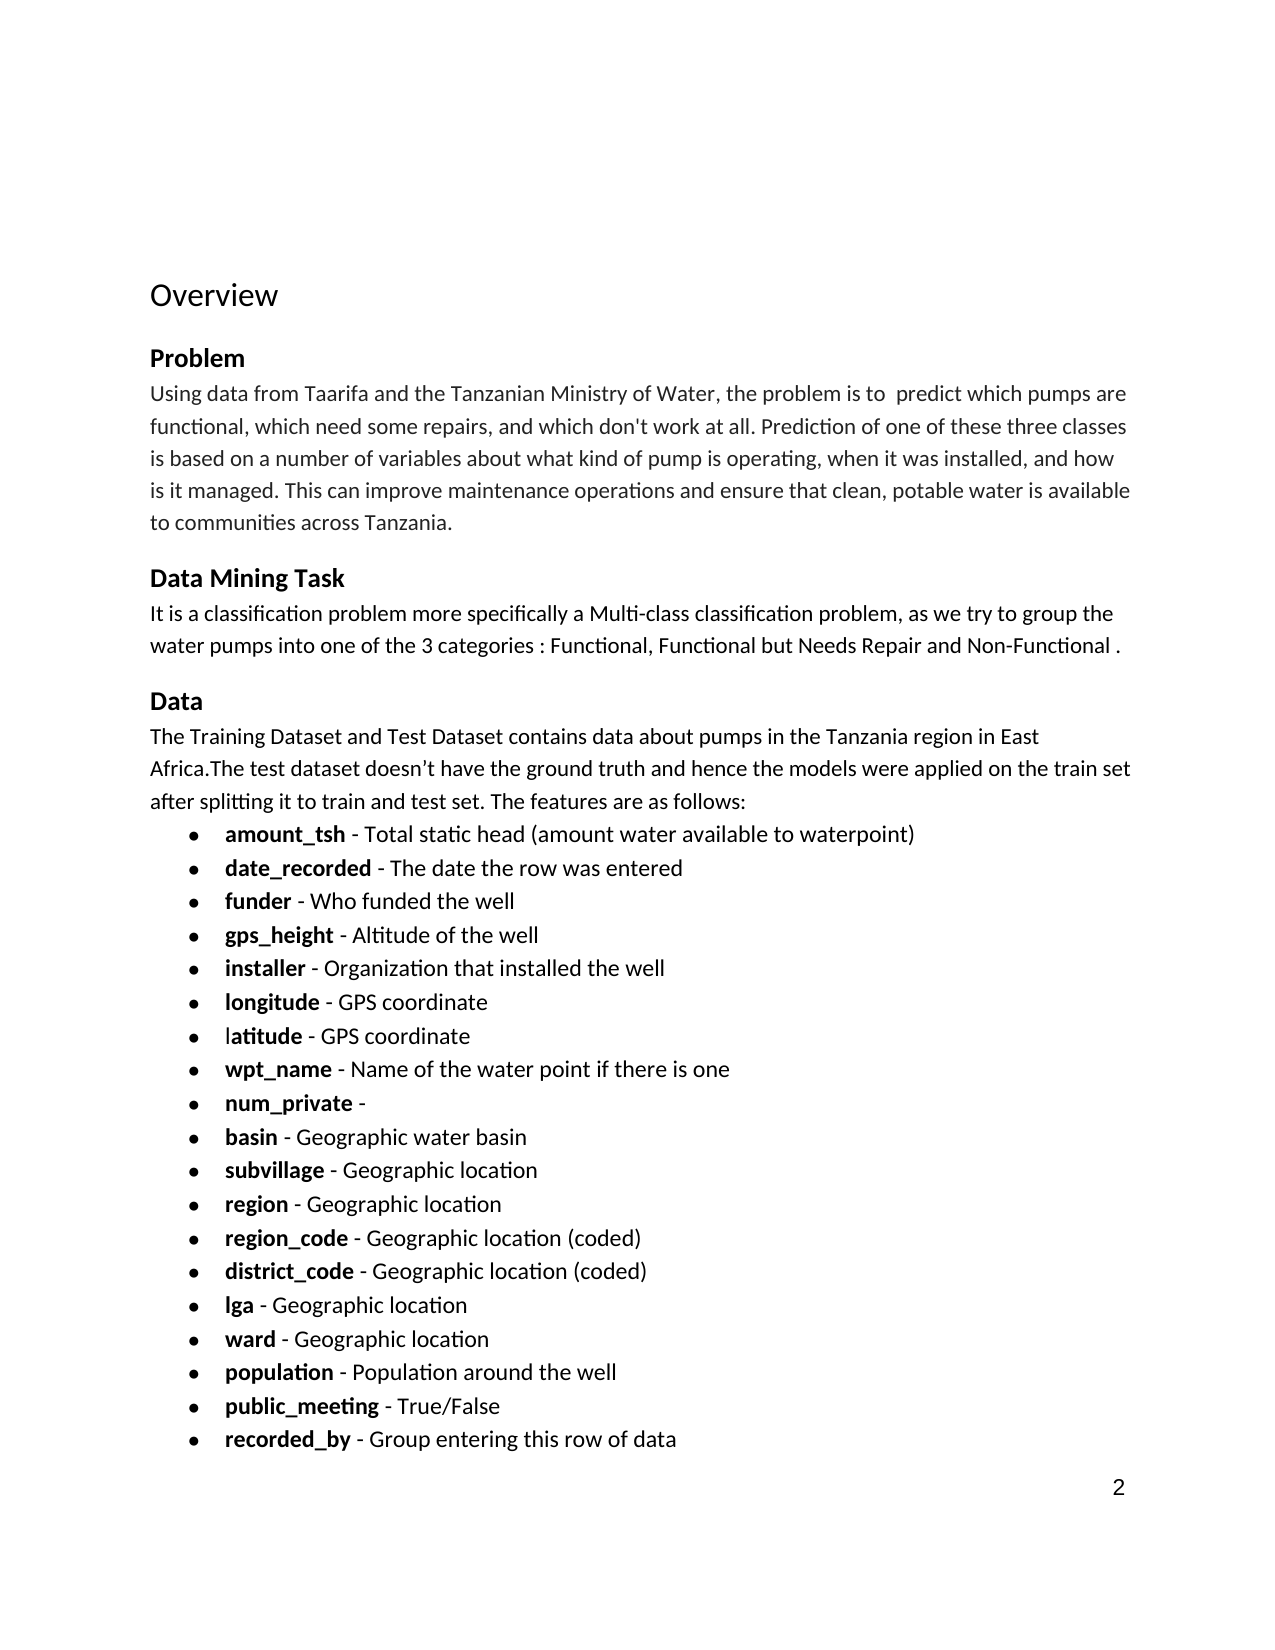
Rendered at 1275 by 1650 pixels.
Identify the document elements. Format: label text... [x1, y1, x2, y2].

list longitude - GPS coordinate [187, 987, 1134, 1016]
list funder - Who funded the well [187, 886, 1134, 916]
list date_recorded - The date the row was entered [187, 853, 1134, 882]
list recorded_by - Group entering this row of data [187, 1424, 1134, 1454]
list latitude - GPS coordinate [187, 1021, 1134, 1050]
subtitle Overview [150, 274, 1134, 315]
list gps_height - Altitude of the well [187, 920, 1134, 949]
text It is a classification problem more specifically a Multi-class classification problem, as we try to group the water pumps into one of the 3 categories : Functional, Functional but Needs Repair and Non-Functional . [150, 599, 1134, 659]
subtitle Data [150, 684, 1134, 717]
list public_meeting - True/False [187, 1391, 1134, 1420]
list district_code - Geographic location (coded) [187, 1256, 1134, 1286]
list population - Population around the well [187, 1357, 1134, 1387]
text The Training Dataset and Test Dataset contains data about pumps in the Tanzania region in East Africa.The test dataset doesn’t have the ground truth and hence the models were applied on the train set after splitting it to train and test set. The features are as follows: [150, 722, 1134, 815]
list amount_tsh - Total static head (amount water available to waterpoint) [187, 819, 1134, 848]
list subvillage - Geographic location [187, 1155, 1134, 1185]
list region_code - Geographic location (coded) [187, 1223, 1134, 1252]
list lga - Geographic location [187, 1290, 1134, 1319]
text Using data from Taarifa and the Tanzanian Ministry of Water, the problem is to predict which pumps are functional, which need some repairs, and which don't work at all. Prediction of one of these three classes is based on a number of variables about what kind of pump is operating, when it was installed, and how is it managed. This can improve maintenance operations and ensure that clean, potable water is available to communities across Tanzania. [150, 379, 1134, 536]
subtitle Problem [150, 342, 1134, 375]
list wpt_name - Name of the water point if there is one [187, 1054, 1134, 1084]
list region - Geographic location [187, 1189, 1134, 1218]
list num_private - [187, 1088, 1134, 1117]
subtitle Data Mining Task [150, 561, 1134, 594]
list basin - Geographic water basin [187, 1122, 1134, 1151]
list ward - Geographic location [187, 1324, 1134, 1353]
list installer - Organization that installed the well [187, 953, 1134, 983]
